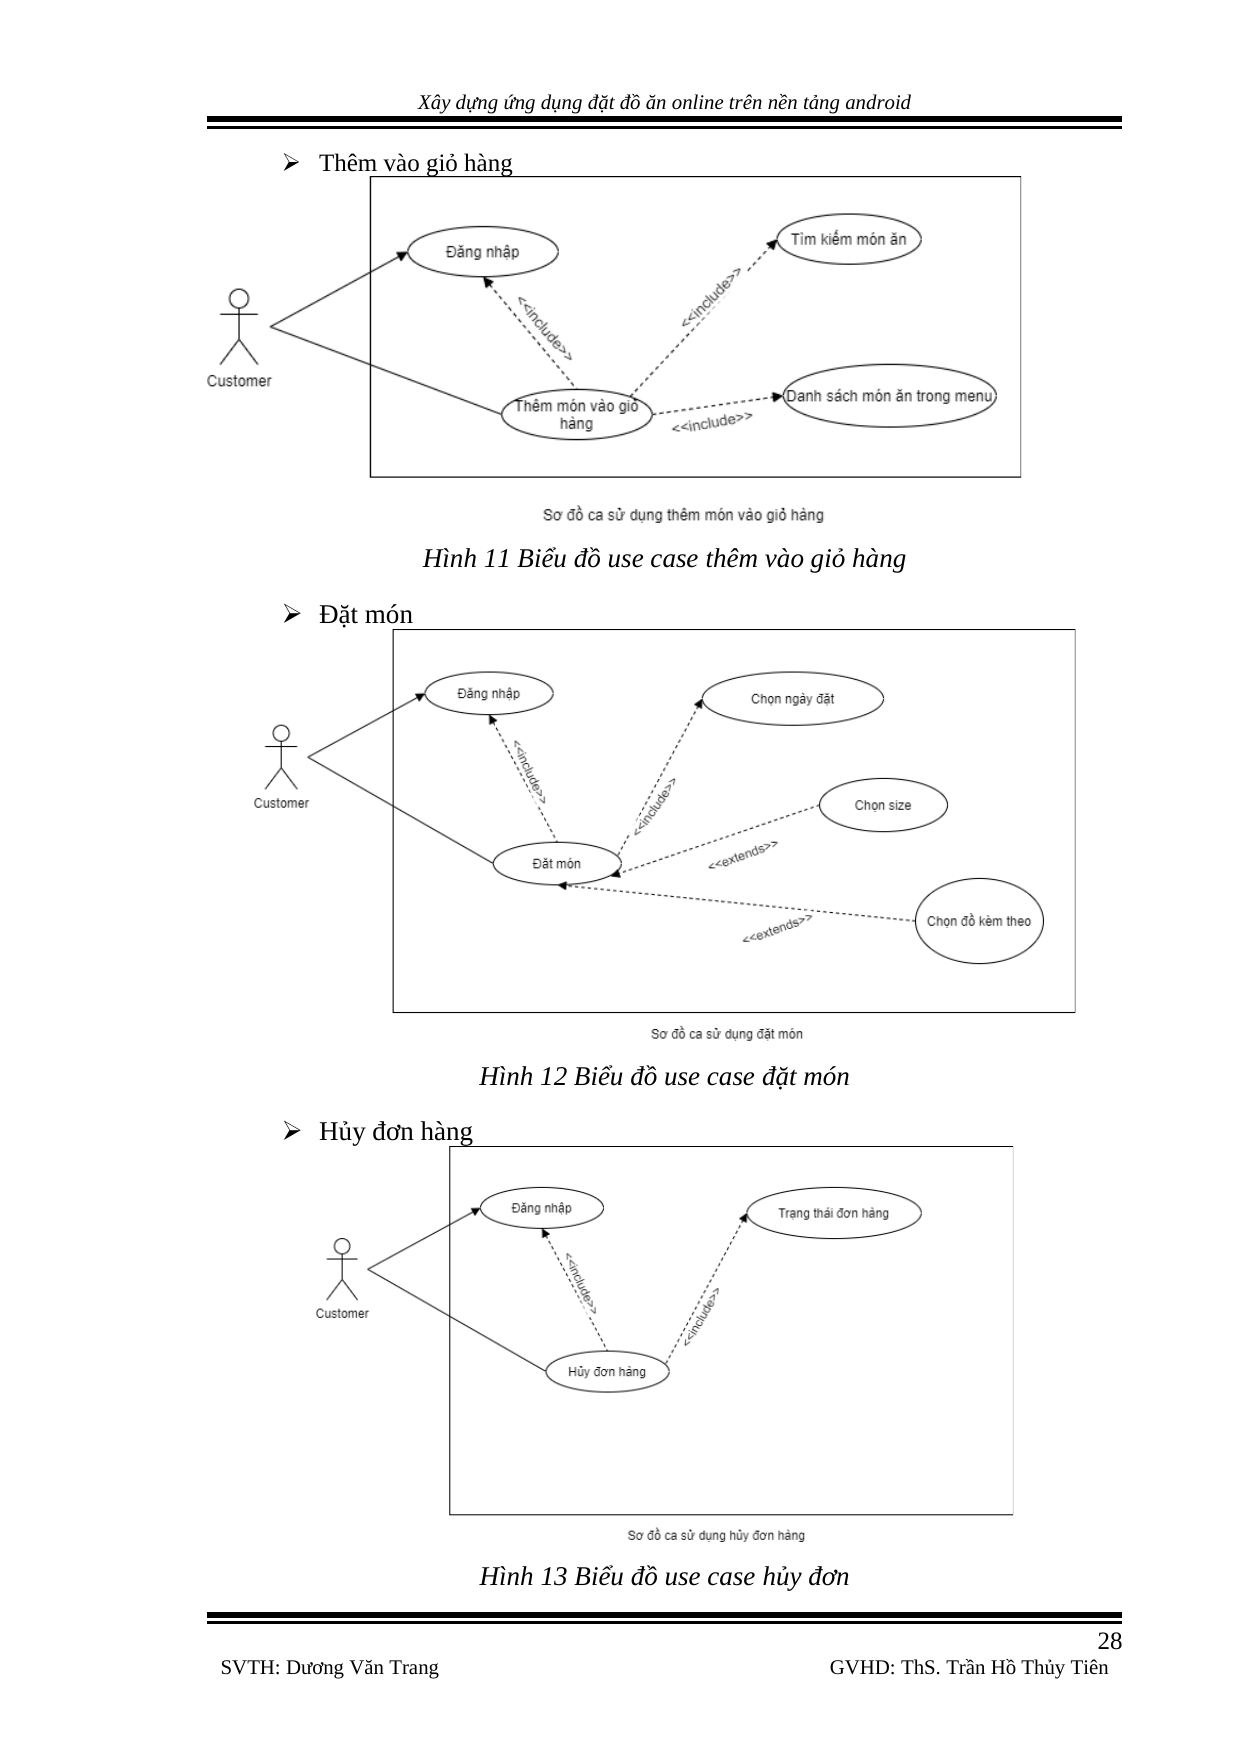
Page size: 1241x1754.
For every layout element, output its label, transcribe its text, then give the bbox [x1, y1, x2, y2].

list Hủy đơn hàng [281, 1115, 1122, 1146]
picture [253, 629, 1076, 1045]
list Đặt món [281, 598, 1122, 629]
list Thêm vào giỏ hàng [281, 148, 1122, 176]
picture [315, 1146, 1014, 1546]
picture [206, 176, 1022, 528]
